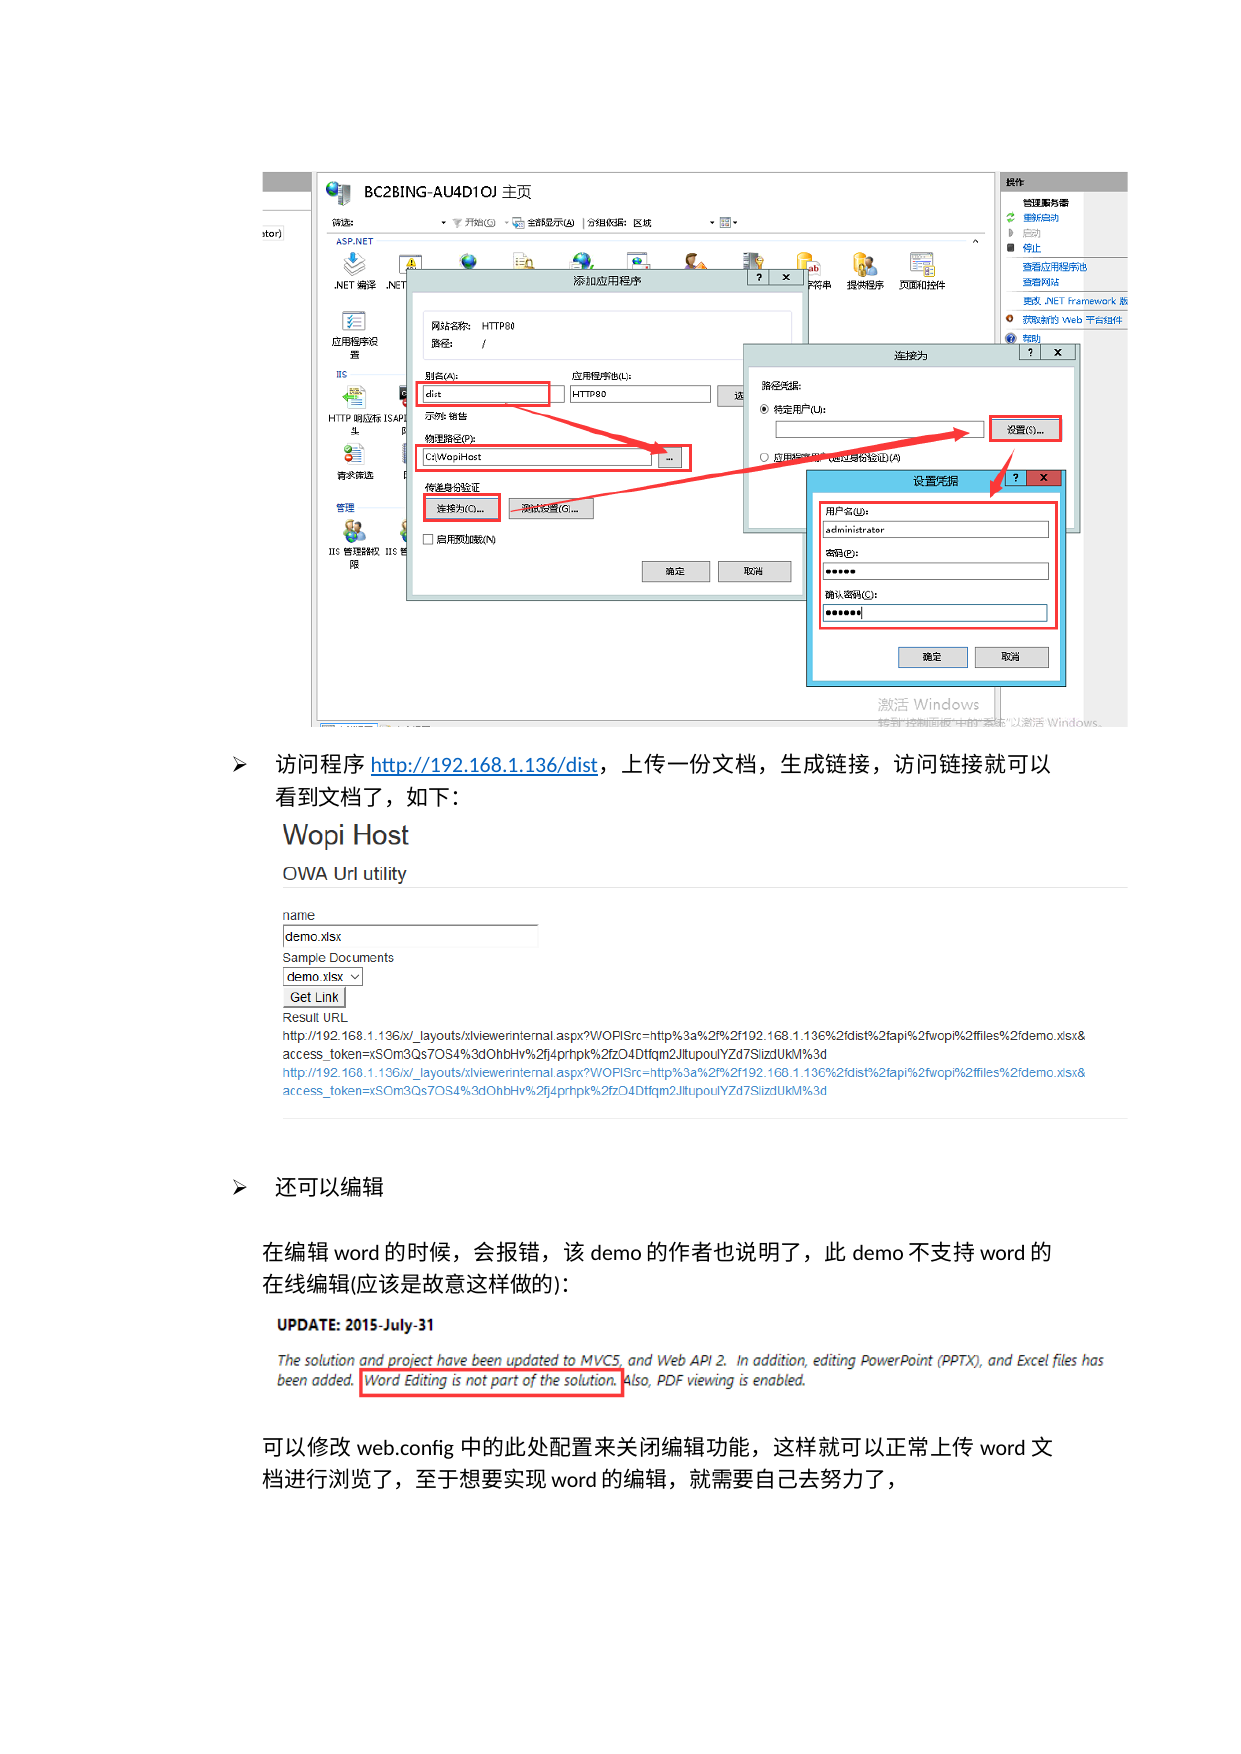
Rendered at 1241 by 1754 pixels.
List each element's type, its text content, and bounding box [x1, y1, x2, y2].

list 在编辑word的时候，会报错，该demo的作者也说明了，此demo不支持word的在线编辑(应该是故意这样做的)： [262, 1234, 1053, 1299]
picture [262, 812, 1128, 1128]
picture [262, 1299, 1128, 1416]
list 还可以编辑 [231, 1169, 1053, 1202]
picture [262, 162, 1128, 727]
list 可以修改web.config 中的此处配置来关闭编辑功能，这样就可以正常上传word文档进行浏览了，至于想要实现word的编辑，就需要自己去努力了， [262, 1429, 1053, 1494]
list 访问程序http://192.168.1.136/dist，上传一份文档，生成链接，访问链接就可以看到文档了，如下： [231, 747, 1053, 812]
